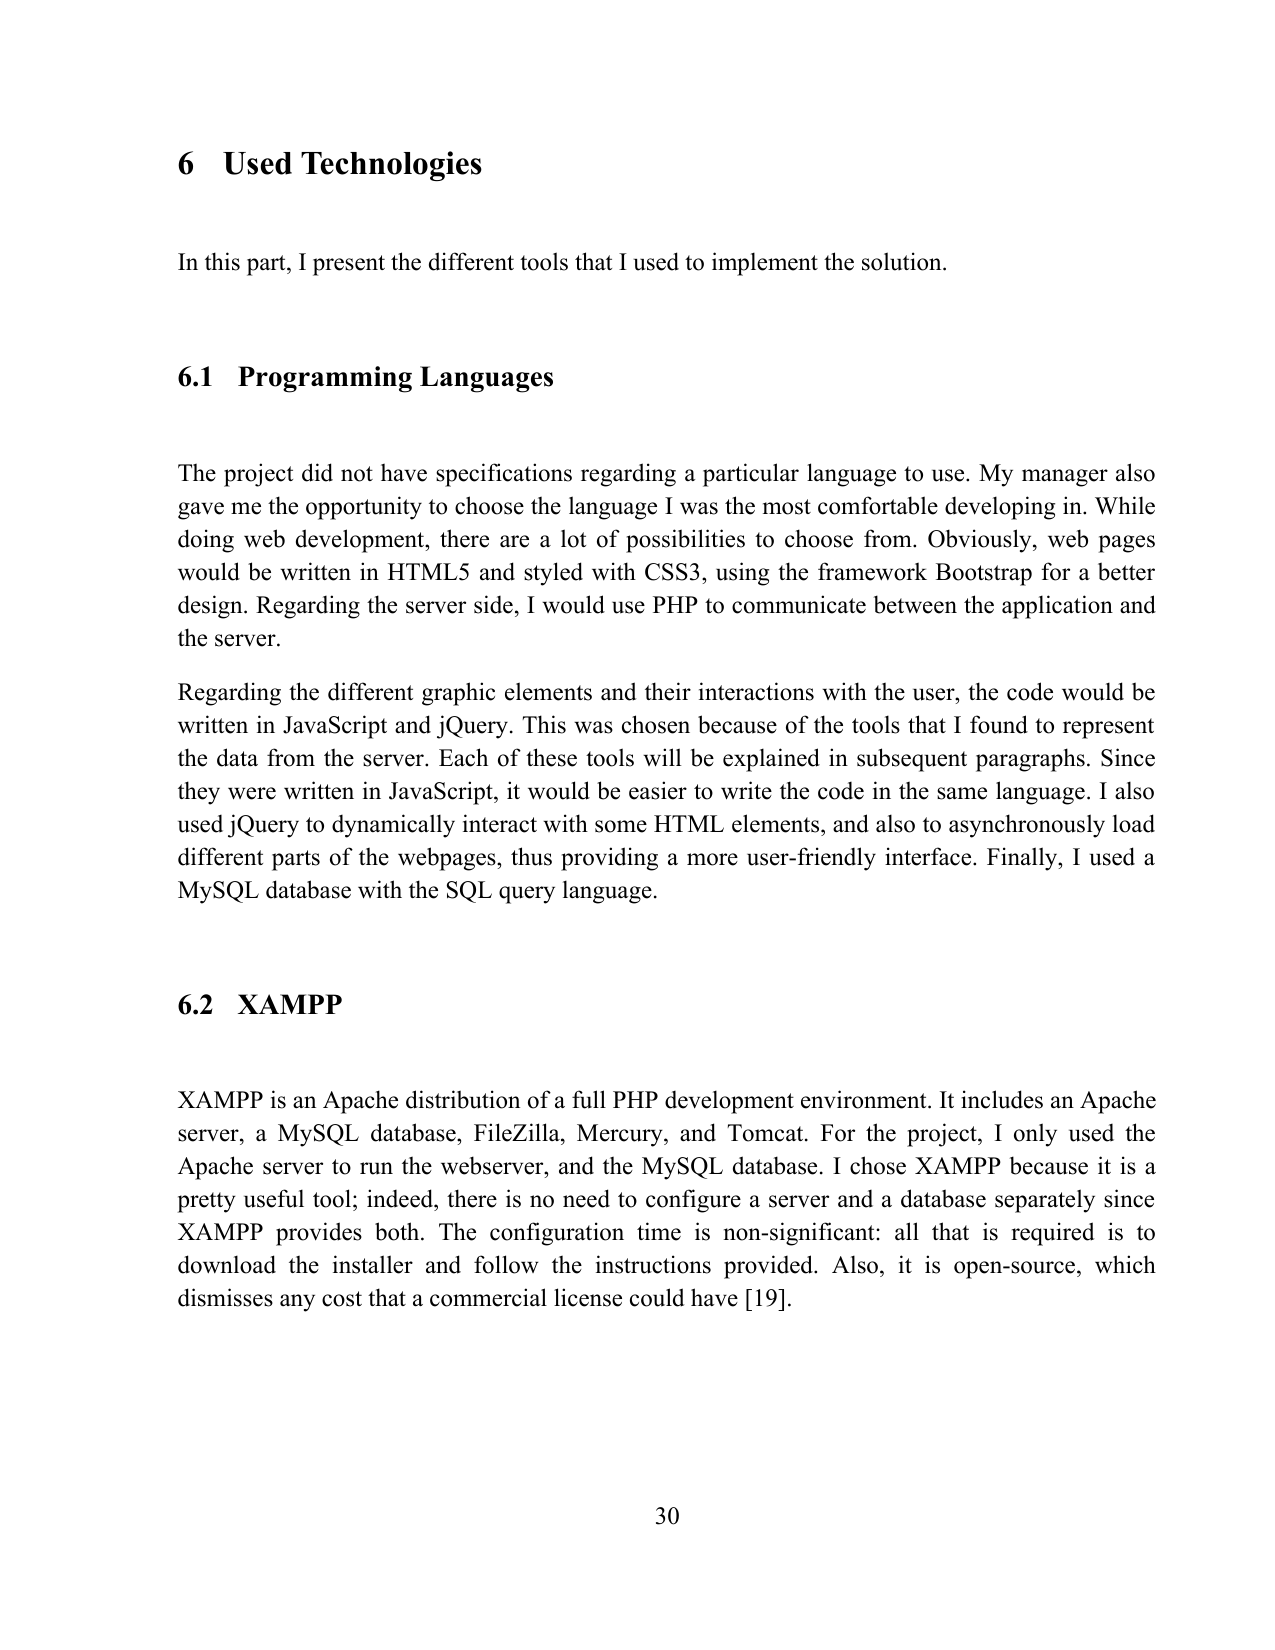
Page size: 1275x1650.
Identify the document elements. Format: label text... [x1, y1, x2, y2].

text Regarding the different graphic elements and their interactions with the user, the code would be written in JavaScript and jQuery. This was chosen because of the tools that I found to represent the data from the server. Each of these tools will be explained in subsequent paragraphs. Since they were written in JavaScript, it would be easier to write the code in the same language. I also used jQuery to dynamically interact with some HTML elements, and also to asynchronously load different parts of the webpages, thus providing a more user-friendly interface. Finally, I used a MySQL database with the SQL query language. [177, 677, 1157, 904]
subtitle Programming Languages [177, 359, 1157, 393]
subtitle XAMPP [177, 987, 1157, 1020]
text In this part, I present the different tools that I used to implement the solution. [177, 247, 1157, 276]
subtitle Used Technologies [177, 143, 1157, 181]
text XAMPP is an Apache distribution of a full PHP development environment. It includes an Apache server, a MySQL database, FileZilla, Mercury, and Tomcat. For the project, I only used the Apache server to run the webserver, and the MySQL database. I chose XAMPP because it is a pretty useful tool; indeed, there is no need to configure a server and a database separately since XAMPP provides both. The configuration time is non-significant: all that is required is to download the installer and follow the instructions provided. Also, it is open-source, which dismisses any cost that a commercial license could have. [177, 1085, 1157, 1312]
text The project did not have specifications regarding a particular language to use. My manager also gave me the opportunity to choose the language I was the most comfortable developing in. While doing web development, there are a lot of possibilities to choose from. Obviously, web pages would be written in HTML5 and styled with CSS3, using the framework Bootstrap for a better design. Regarding the server side, I would use PHP to communicate between the application and the server. [177, 458, 1157, 652]
